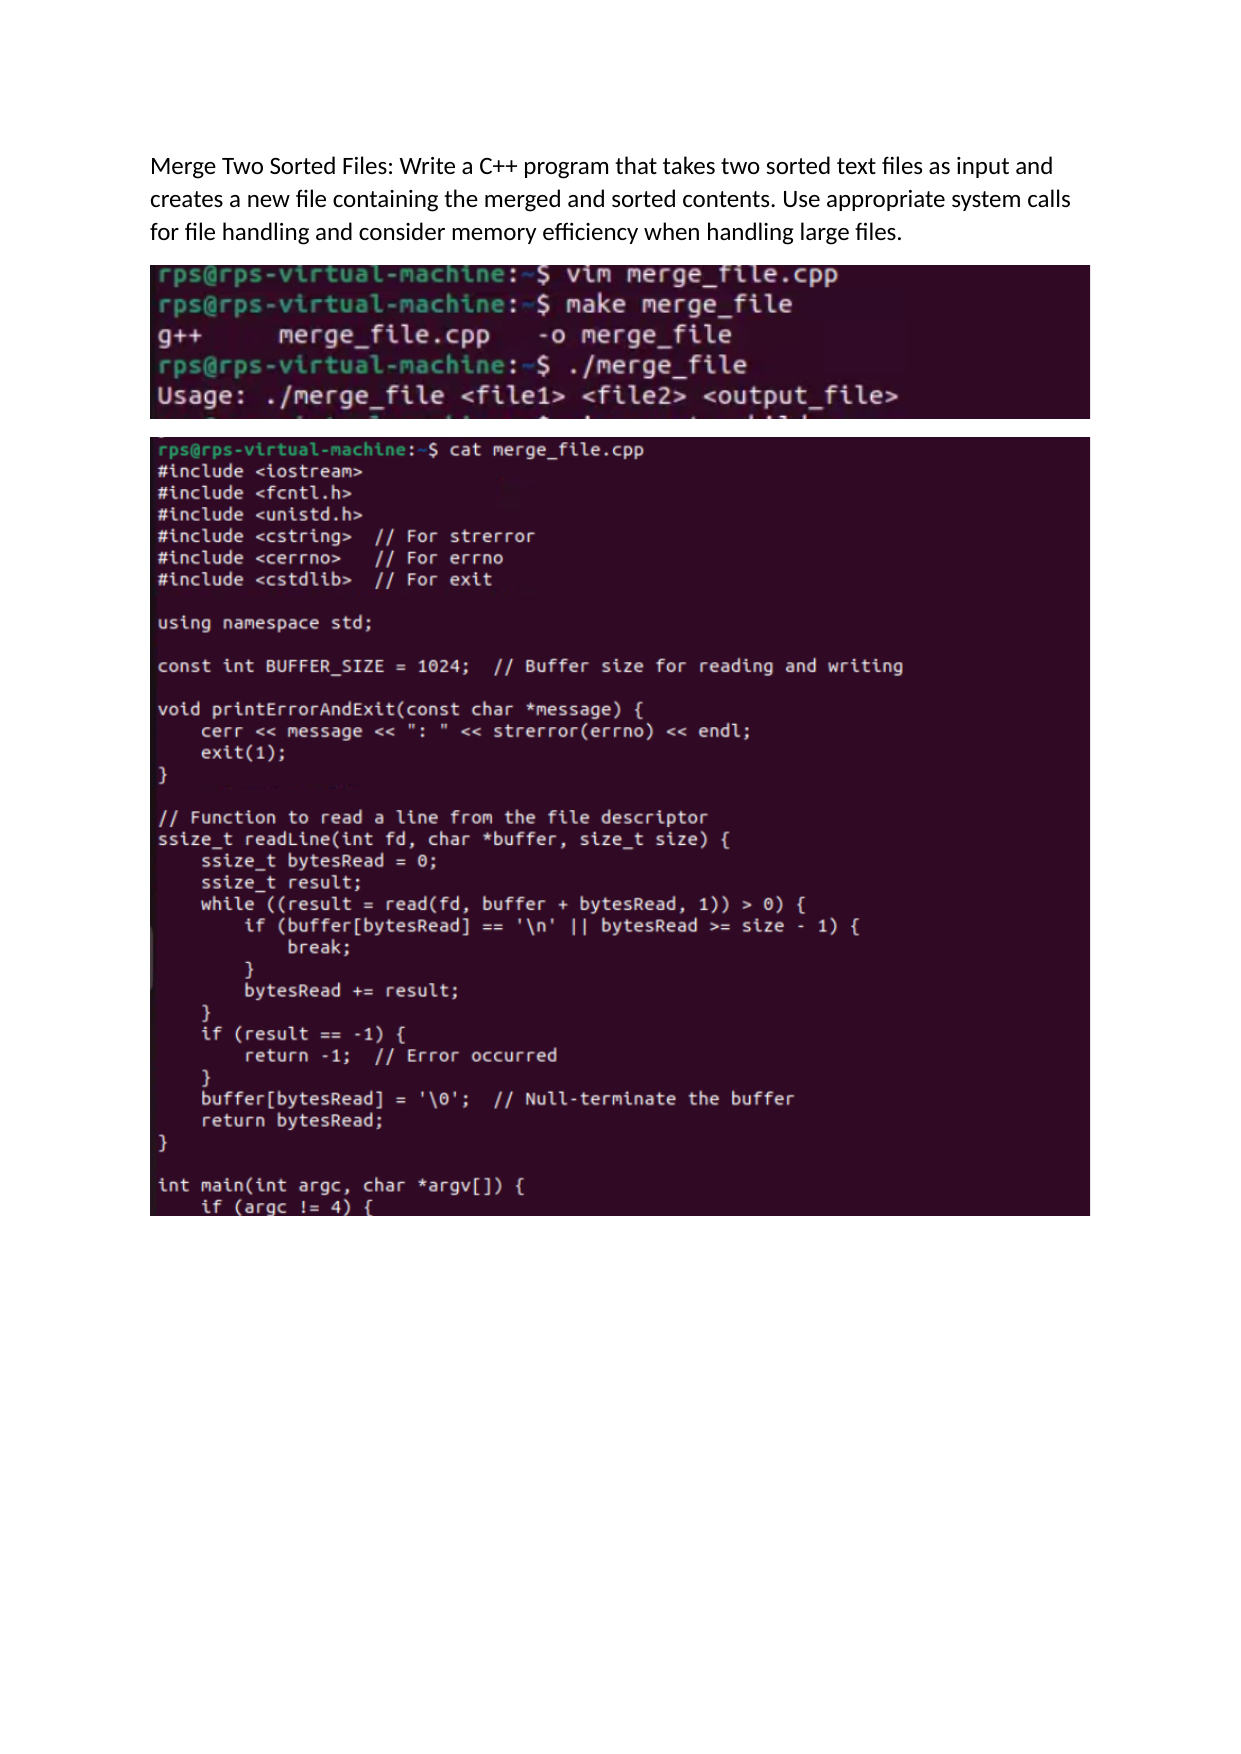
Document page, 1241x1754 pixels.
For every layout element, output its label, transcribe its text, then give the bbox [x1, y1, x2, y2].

picture [150, 437, 1091, 1216]
text Merge Two Sorted Files: Write a C++ program that takes two sorted text files as input and creates a new file containing the merged and sorted contents. Use appropriate system calls for file handling and consider memory efficiency when handling large files. [150, 150, 1090, 246]
picture [150, 265, 1091, 419]
